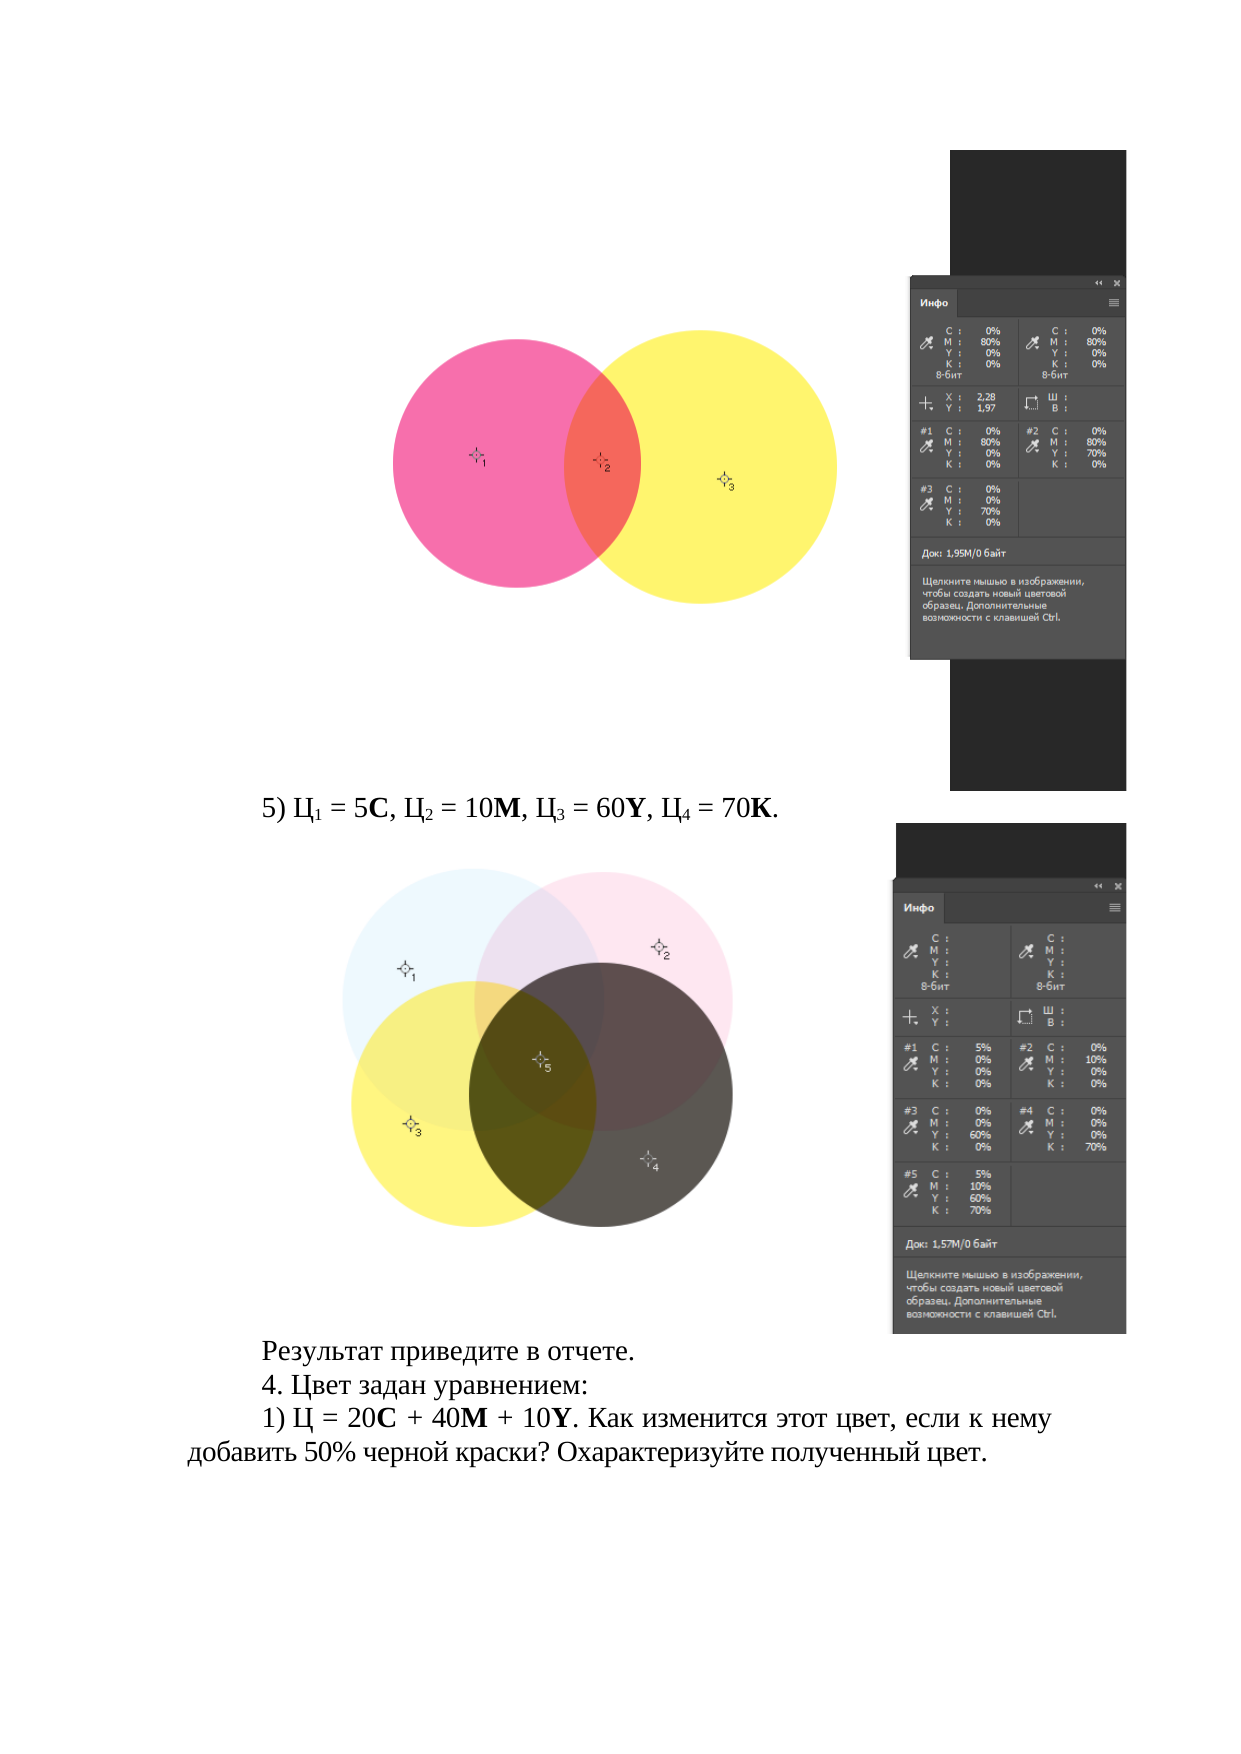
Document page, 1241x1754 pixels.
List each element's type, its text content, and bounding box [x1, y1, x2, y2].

text 1) Ц = 20C + 40M + 10Y. Как изменится этот цвет, если к нему добавить 50% черной краски? Охарактеризуйте полученный цвет. [187, 1400, 1053, 1467]
picture [261, 150, 1127, 791]
text Результат приведите в отчете. [187, 1333, 1053, 1367]
text 4. Цвет задан уравнением: [187, 1367, 1053, 1400]
list Ц1 = 5C, Ц2 = 10M, Ц3 = 60Y, Ц4 = 70К. [187, 790, 1053, 824]
picture [261, 823, 1127, 1334]
